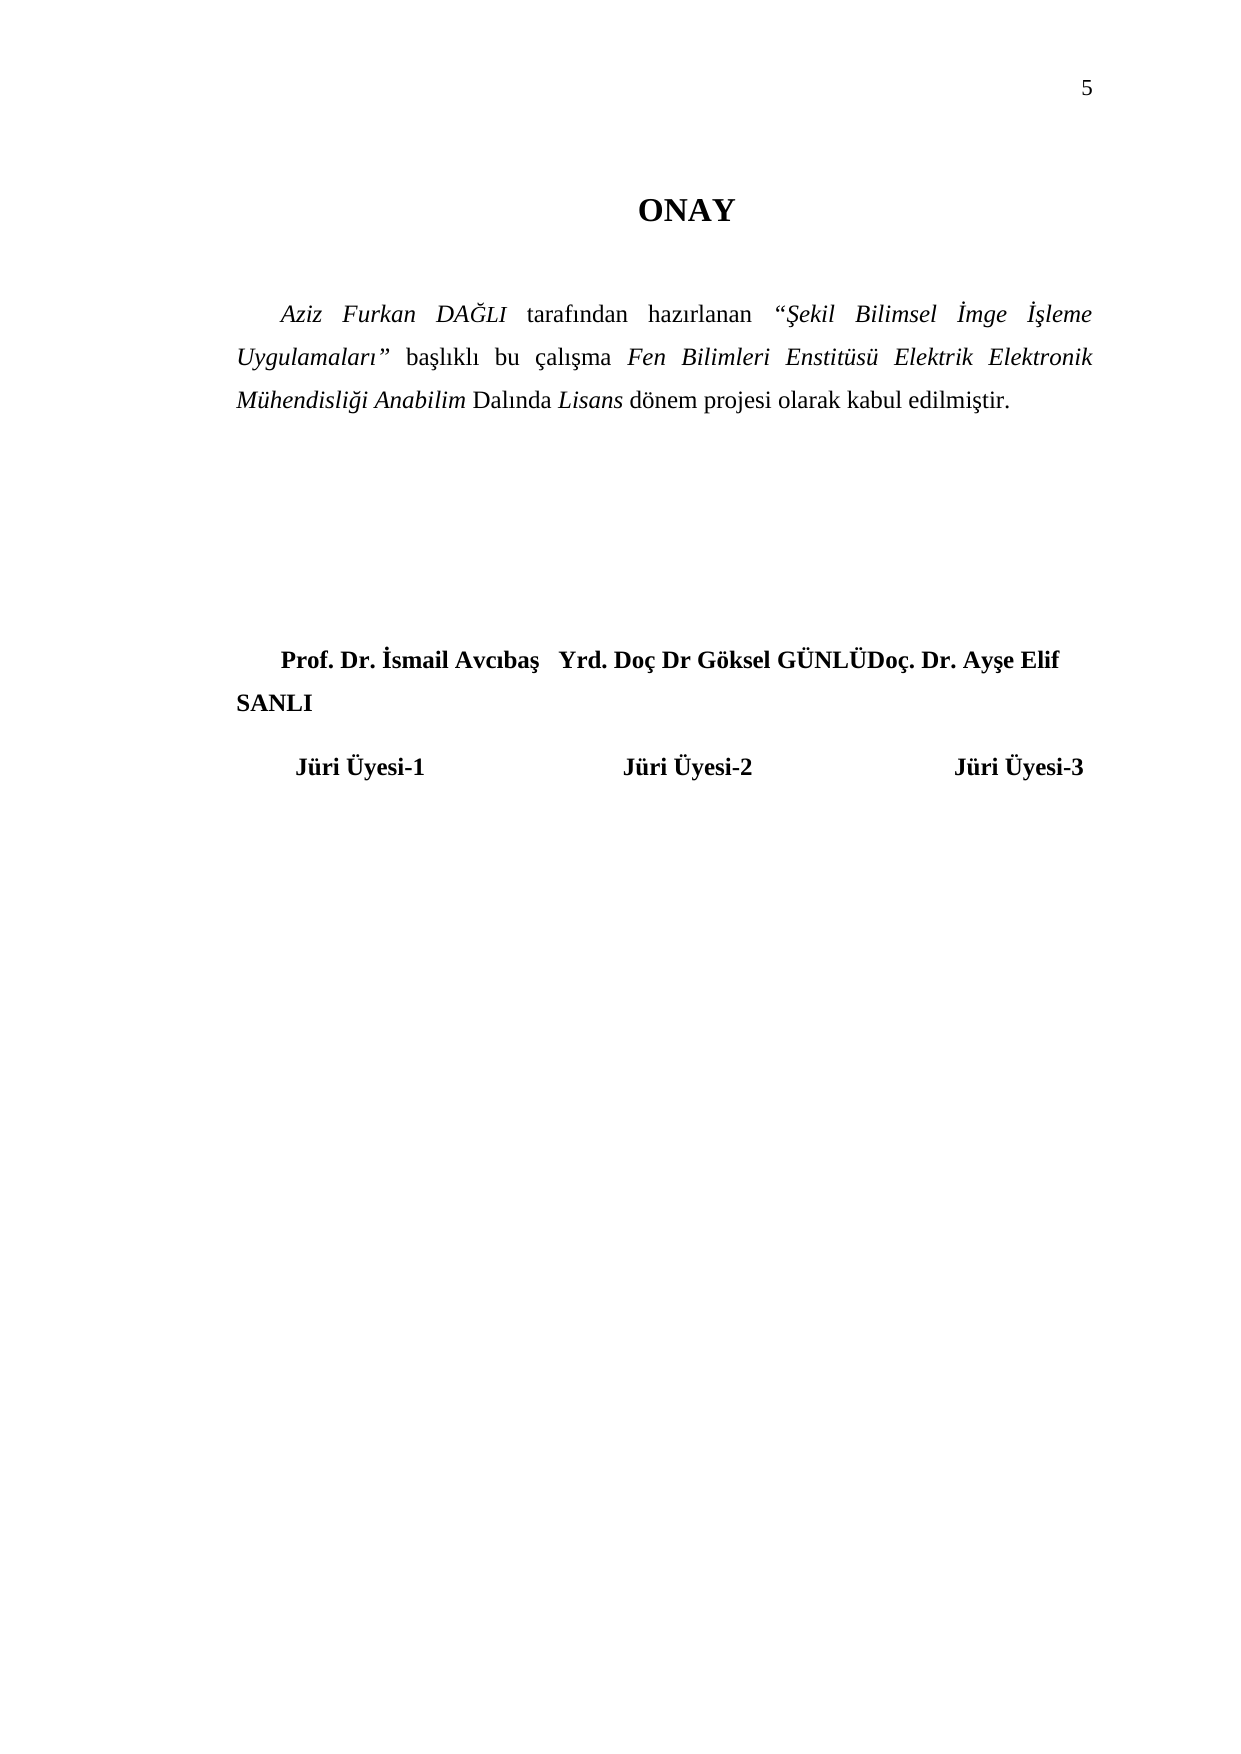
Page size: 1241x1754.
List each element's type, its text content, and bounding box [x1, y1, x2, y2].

text Jüri Üyesi-1 Jüri Üyesi-2 Jüri Üyesi-3 [236, 752, 1093, 781]
text Aziz Furkan DAĞLI tarafından hazırlanan “Şekil Bilimsel İmge İşleme Uygulamaları” başlıklı bu çalışma Fen Bilimleri Enstitüsü Elektrik Elektronik Mühendisliği Anabilim Dalında Lisans dönem projesi olarak kabul edilmiştir. [236, 299, 1093, 414]
text Prof. Dr. İsmail Avcıbaş Yrd. Doç Dr Göksel GÜNLÜDoç. Dr. Ayşe Elif SANLI [236, 645, 1093, 717]
subtitle ONAY [236, 191, 1093, 229]
